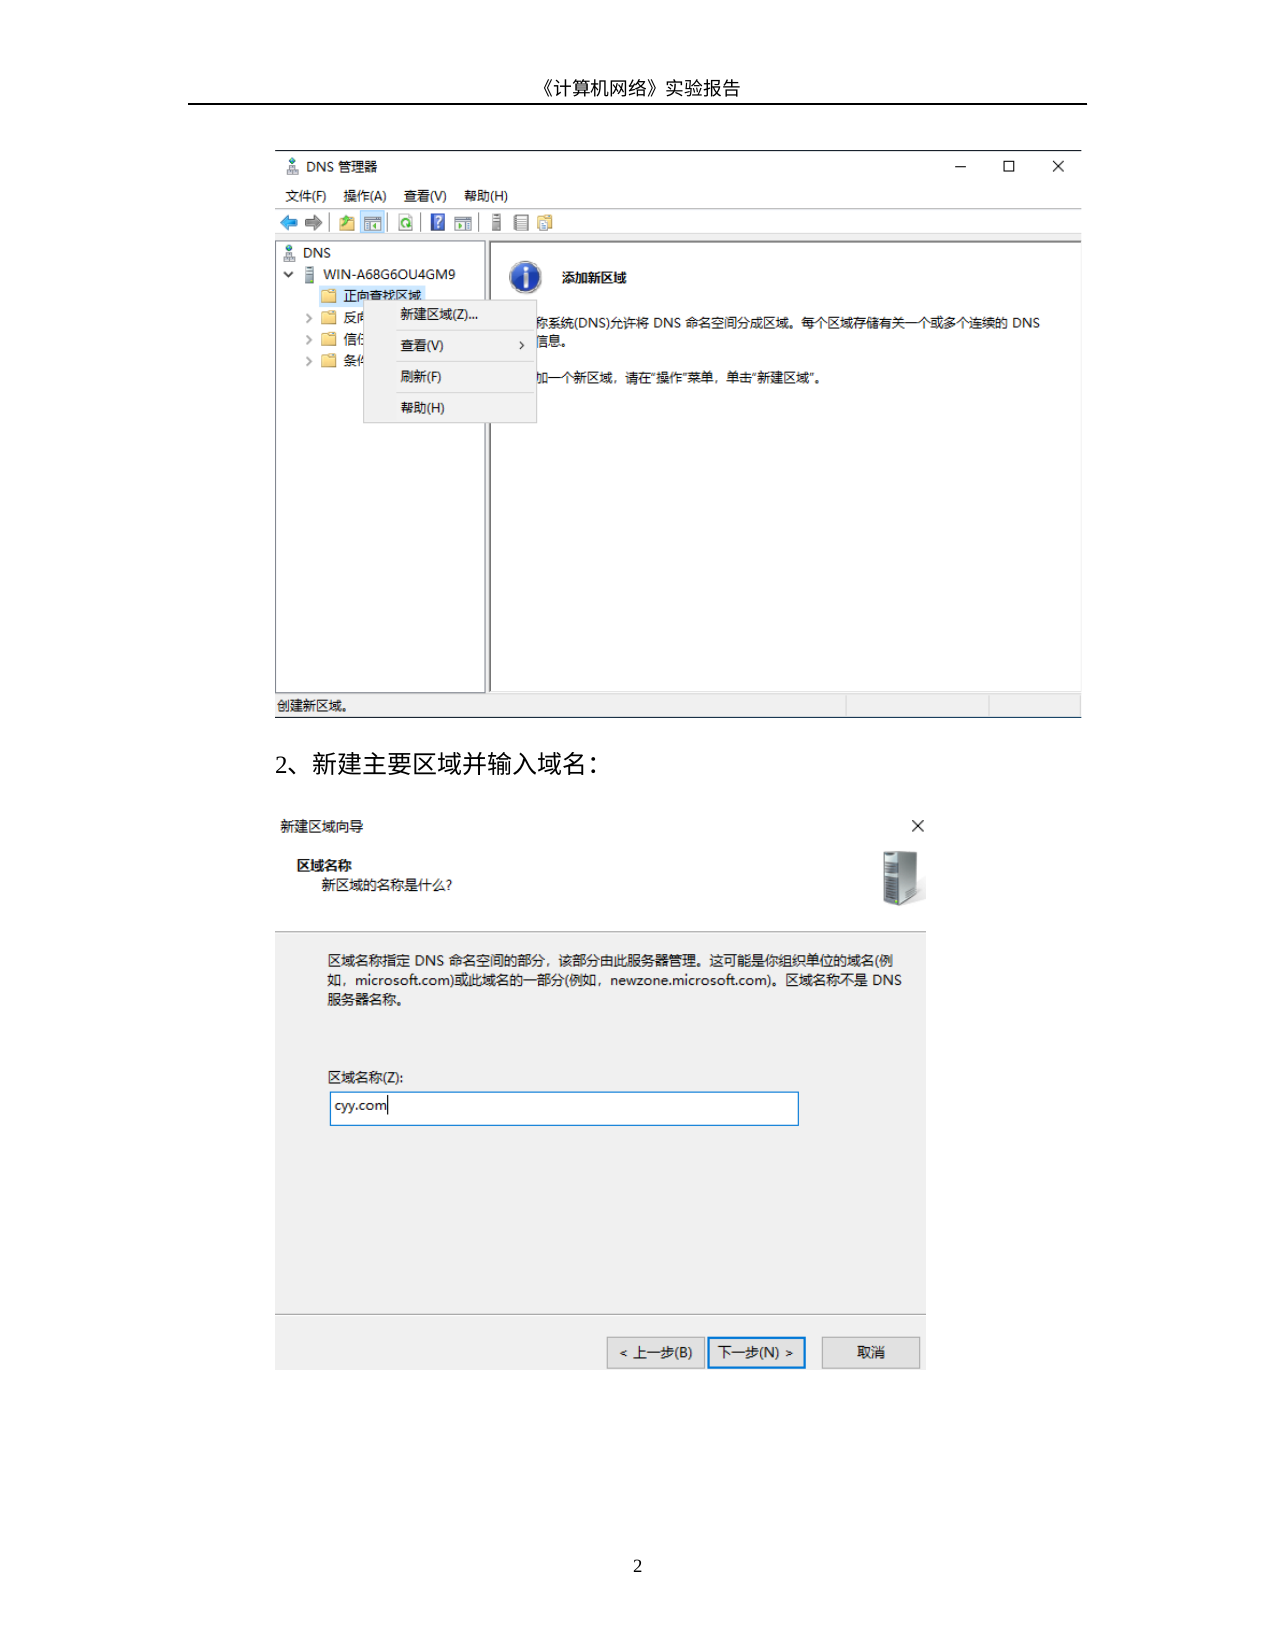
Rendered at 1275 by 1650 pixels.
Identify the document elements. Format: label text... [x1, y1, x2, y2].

list 2、新建主要区域并输入域名： [275, 745, 1087, 781]
picture [275, 150, 1082, 718]
picture [275, 811, 926, 1370]
